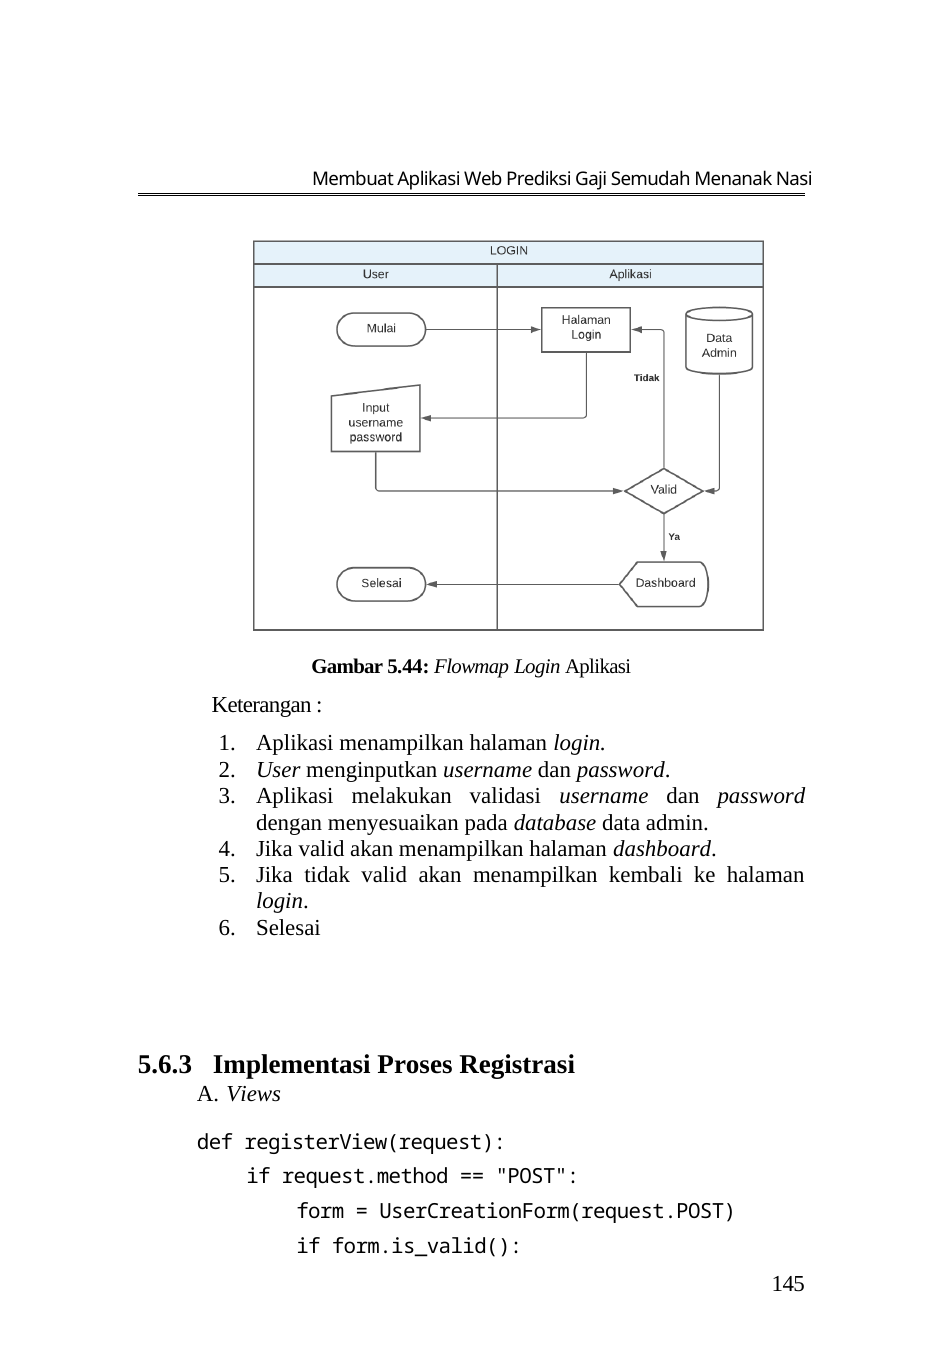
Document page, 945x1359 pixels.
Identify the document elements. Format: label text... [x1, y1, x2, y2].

subtitle Implementasi Proses Registrasi [138, 1049, 805, 1080]
text if request.method == "POST": [197, 1162, 805, 1190]
text if form.is_valid(): [197, 1231, 805, 1259]
list Jika tidak valid akan menampilkan kembali ke halaman login. [218, 861, 805, 914]
list Aplikasi melakukan validasi username dan password dengan menyesuaikan pada database data admin. [218, 782, 805, 835]
list User menginputkan username dan password. [218, 756, 805, 782]
list Selesai [218, 914, 805, 940]
list Jika valid akan menampilkan halaman dashboard. [218, 835, 805, 861]
text form = UserCreationForm(request.POST) [197, 1196, 805, 1225]
text Gambar 5.44: Flowmap Login Aplikasi [138, 654, 805, 678]
text def registerView(request): [197, 1127, 805, 1155]
list Aplikasi menampilkan halaman login. [218, 729, 805, 756]
list Views [197, 1080, 805, 1106]
text Keterangan : [211, 691, 805, 717]
picture [248, 236, 769, 634]
